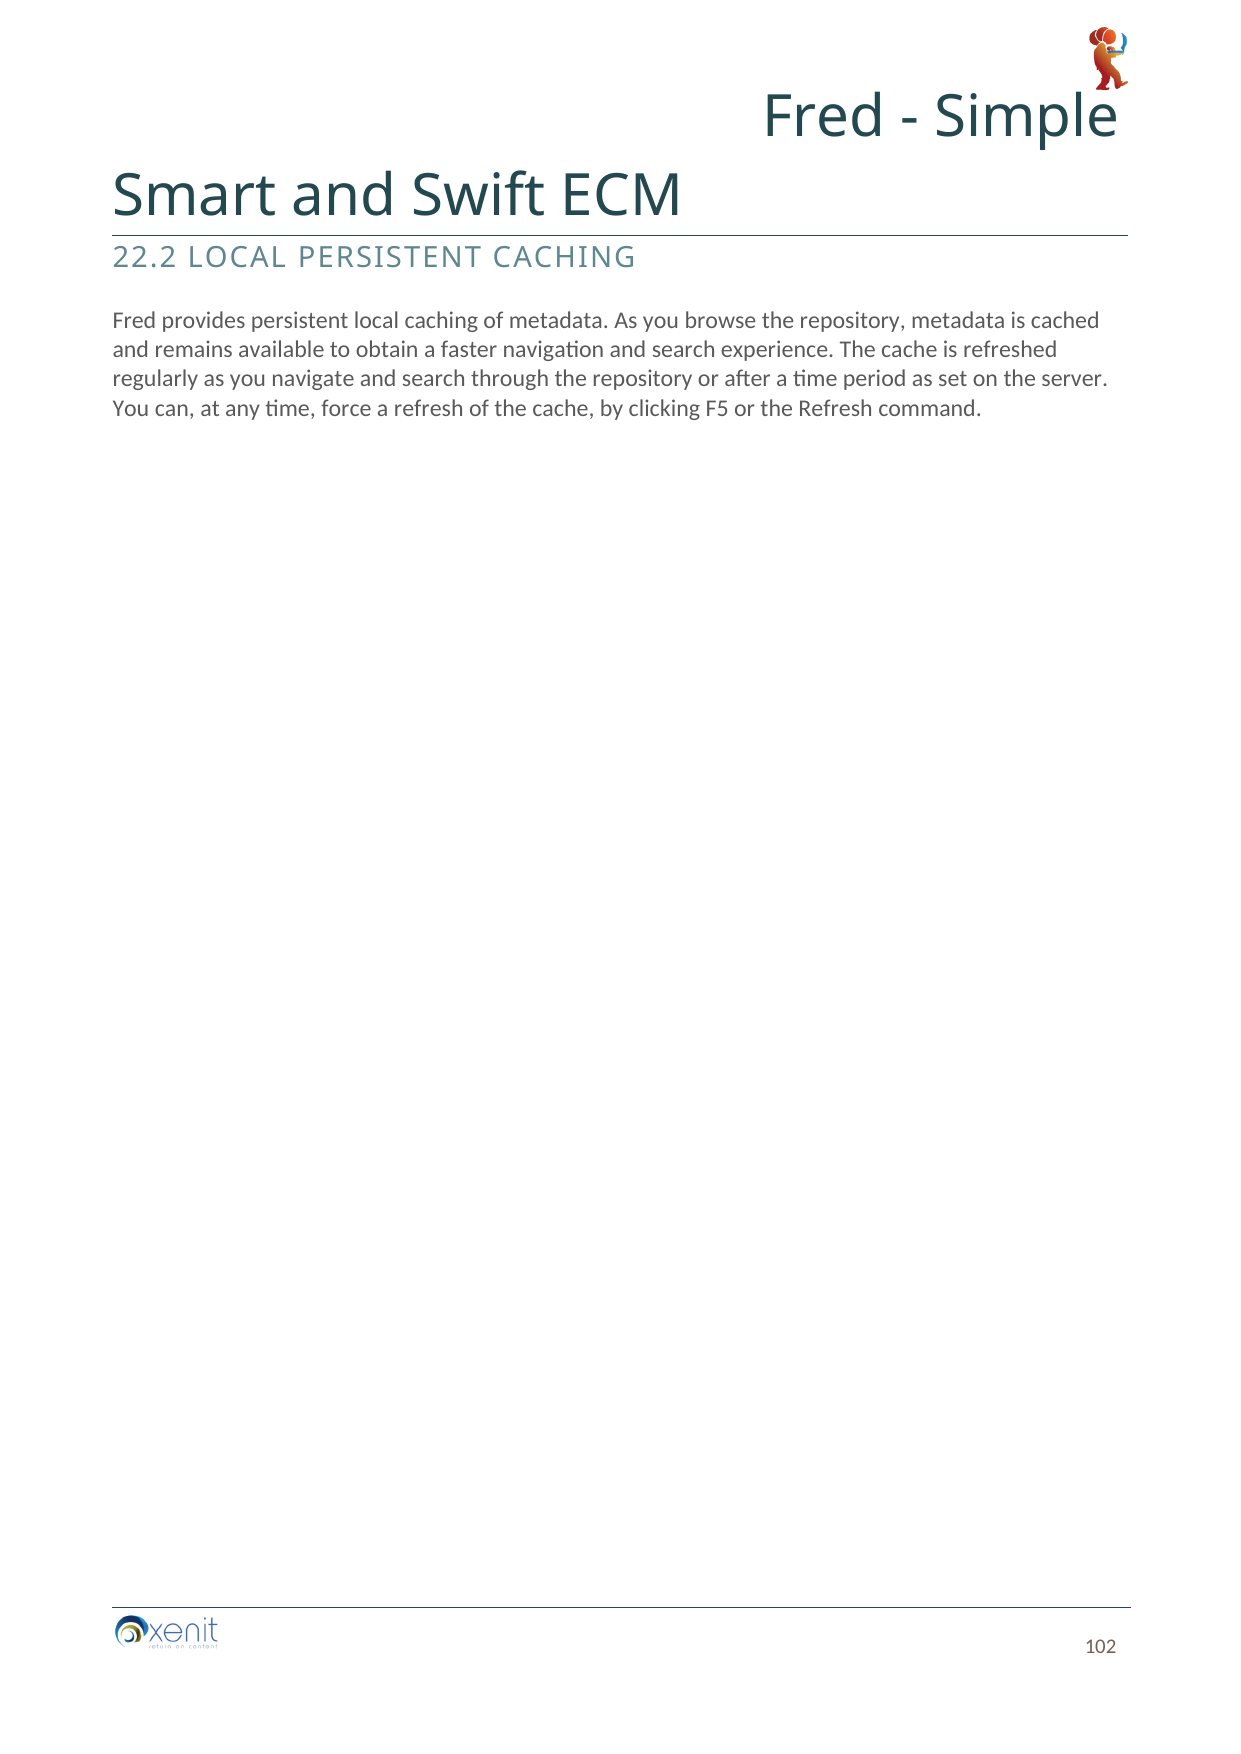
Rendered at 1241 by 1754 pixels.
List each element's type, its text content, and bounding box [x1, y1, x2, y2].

text Fred provides persistent local caching of metadata. As you browse the repository, metadata is cached and remains available to obtain a faster navigation and search experience. The cache is refreshed regularly as you navigate and search through the repository or after a time period as set on the server. You can, at any time, force a refresh of the cache, by clicking F5 or the Refresh command. [112, 305, 1128, 422]
picture [1087, 25, 1130, 94]
subtitle local persistent caching [112, 236, 1128, 276]
picture [112, 1610, 222, 1654]
